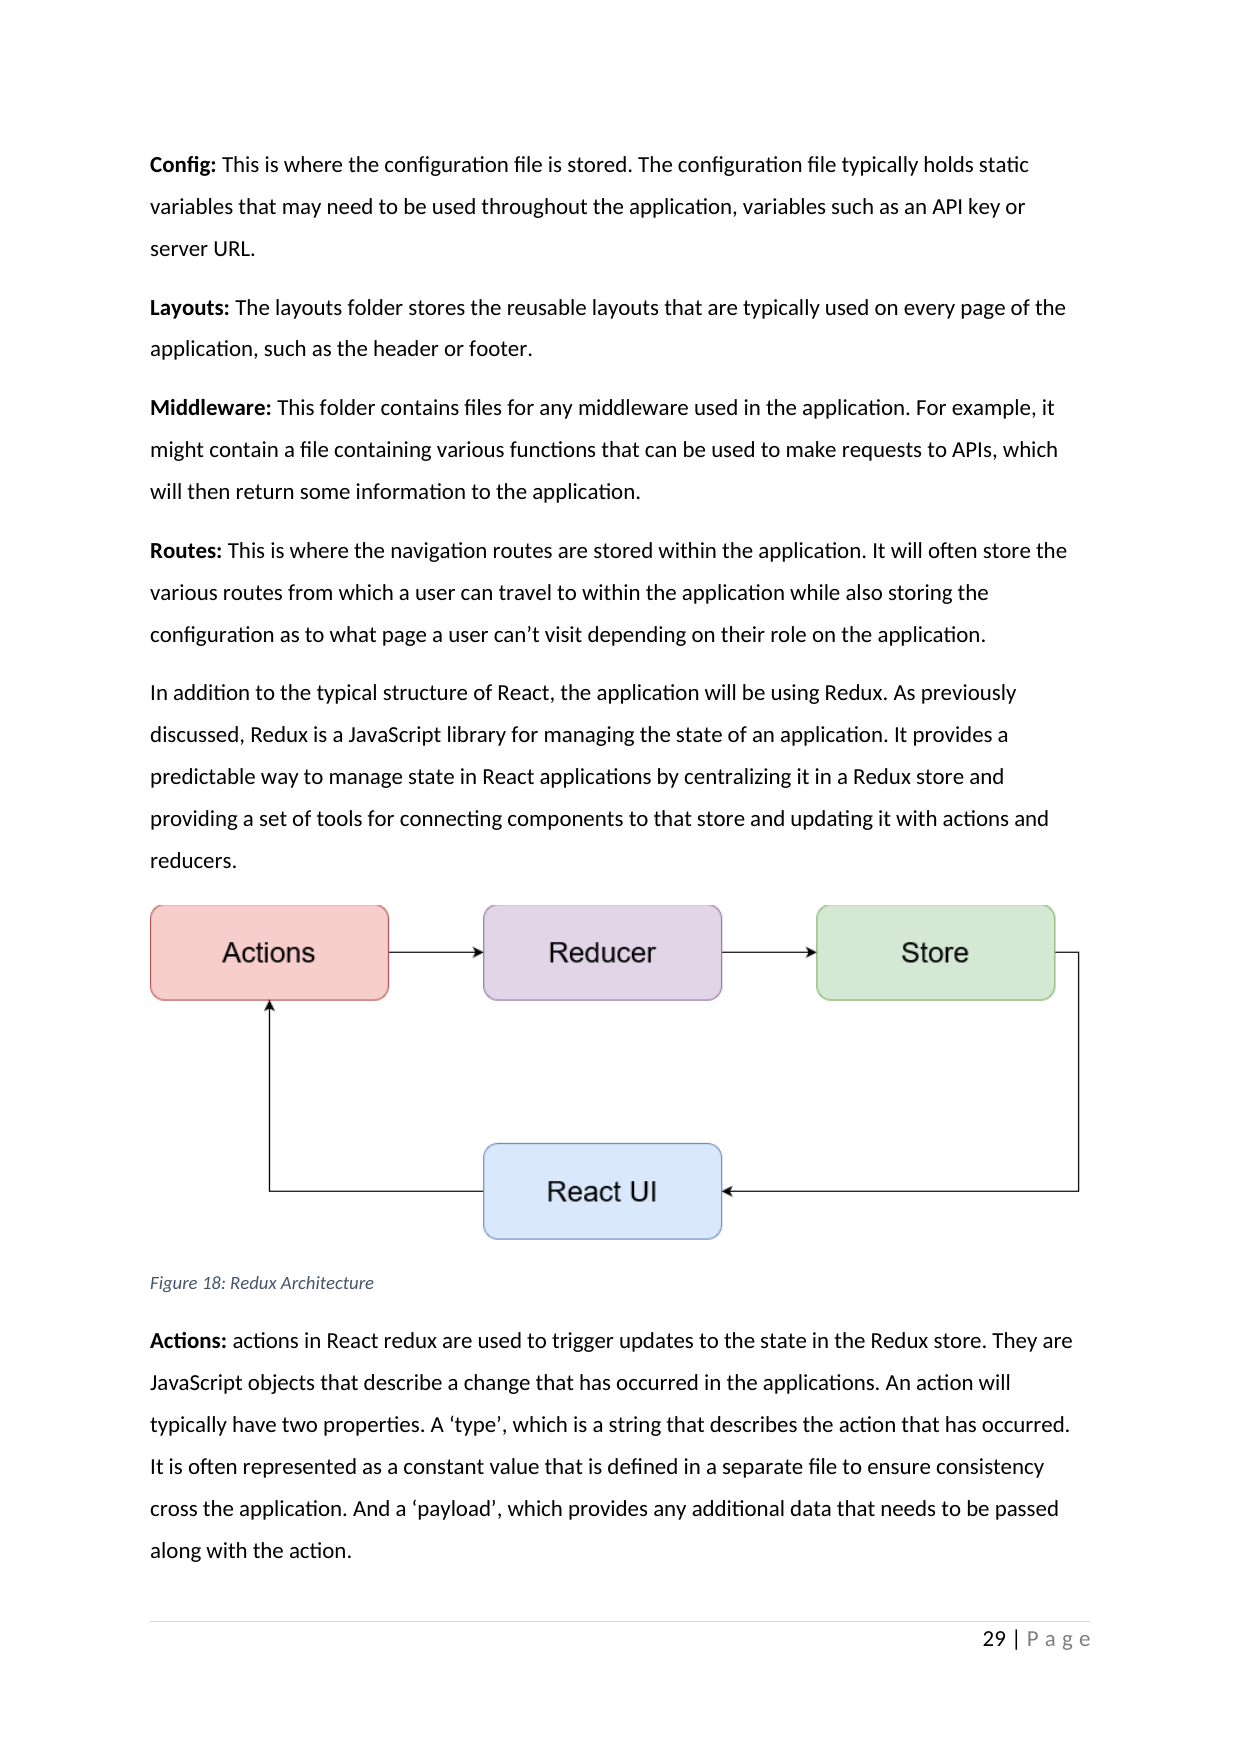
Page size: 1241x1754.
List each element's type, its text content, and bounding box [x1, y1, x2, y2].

text In addition to the typical structure of React, the application will be using Redux. As previously discussed, Redux is a JavaScript library for managing the state of an application. It provides a predictable way to manage state in React applications by centralizing it in a Redux store and providing a set of tools for connecting components to that store and updating it with actions and reducers. [150, 678, 1090, 874]
text Config: This is where the configuration file is stored. The configuration file typically holds static variables that may need to be used throughout the application, variables such as an API key or server URL. [150, 150, 1090, 262]
text Routes: This is where the navigation routes are stored within the application. It will often store the various routes from which a user can travel to within the application while also storing the configuration as to what page a user can’t visit depending on their role on the application. [150, 536, 1090, 648]
picture [150, 905, 1090, 1241]
text Actions: actions in React redux are used to trigger updates to the state in the Redux store. They are JavaScript objects that describe a change that has occurred in the applications. An action will typically have two properties. A ‘type’, which is a string that describes the action that has occurred. It is often represented as a constant value that is defined in a separate file to ensure consistency cross the application. And a ‘payload’, which provides any additional data that needs to be passed along with the action. [150, 1327, 1090, 1564]
text Middleware: This folder contains files for any middleware used in the application. For example, it might contain a file containing various functions that can be used to make requests to APIs, which will then return some information to the application. [150, 393, 1090, 505]
text Layouts: The layouts folder stores the reusable layouts that are typically used on every page of the application, such as the header or footer. [150, 293, 1090, 363]
